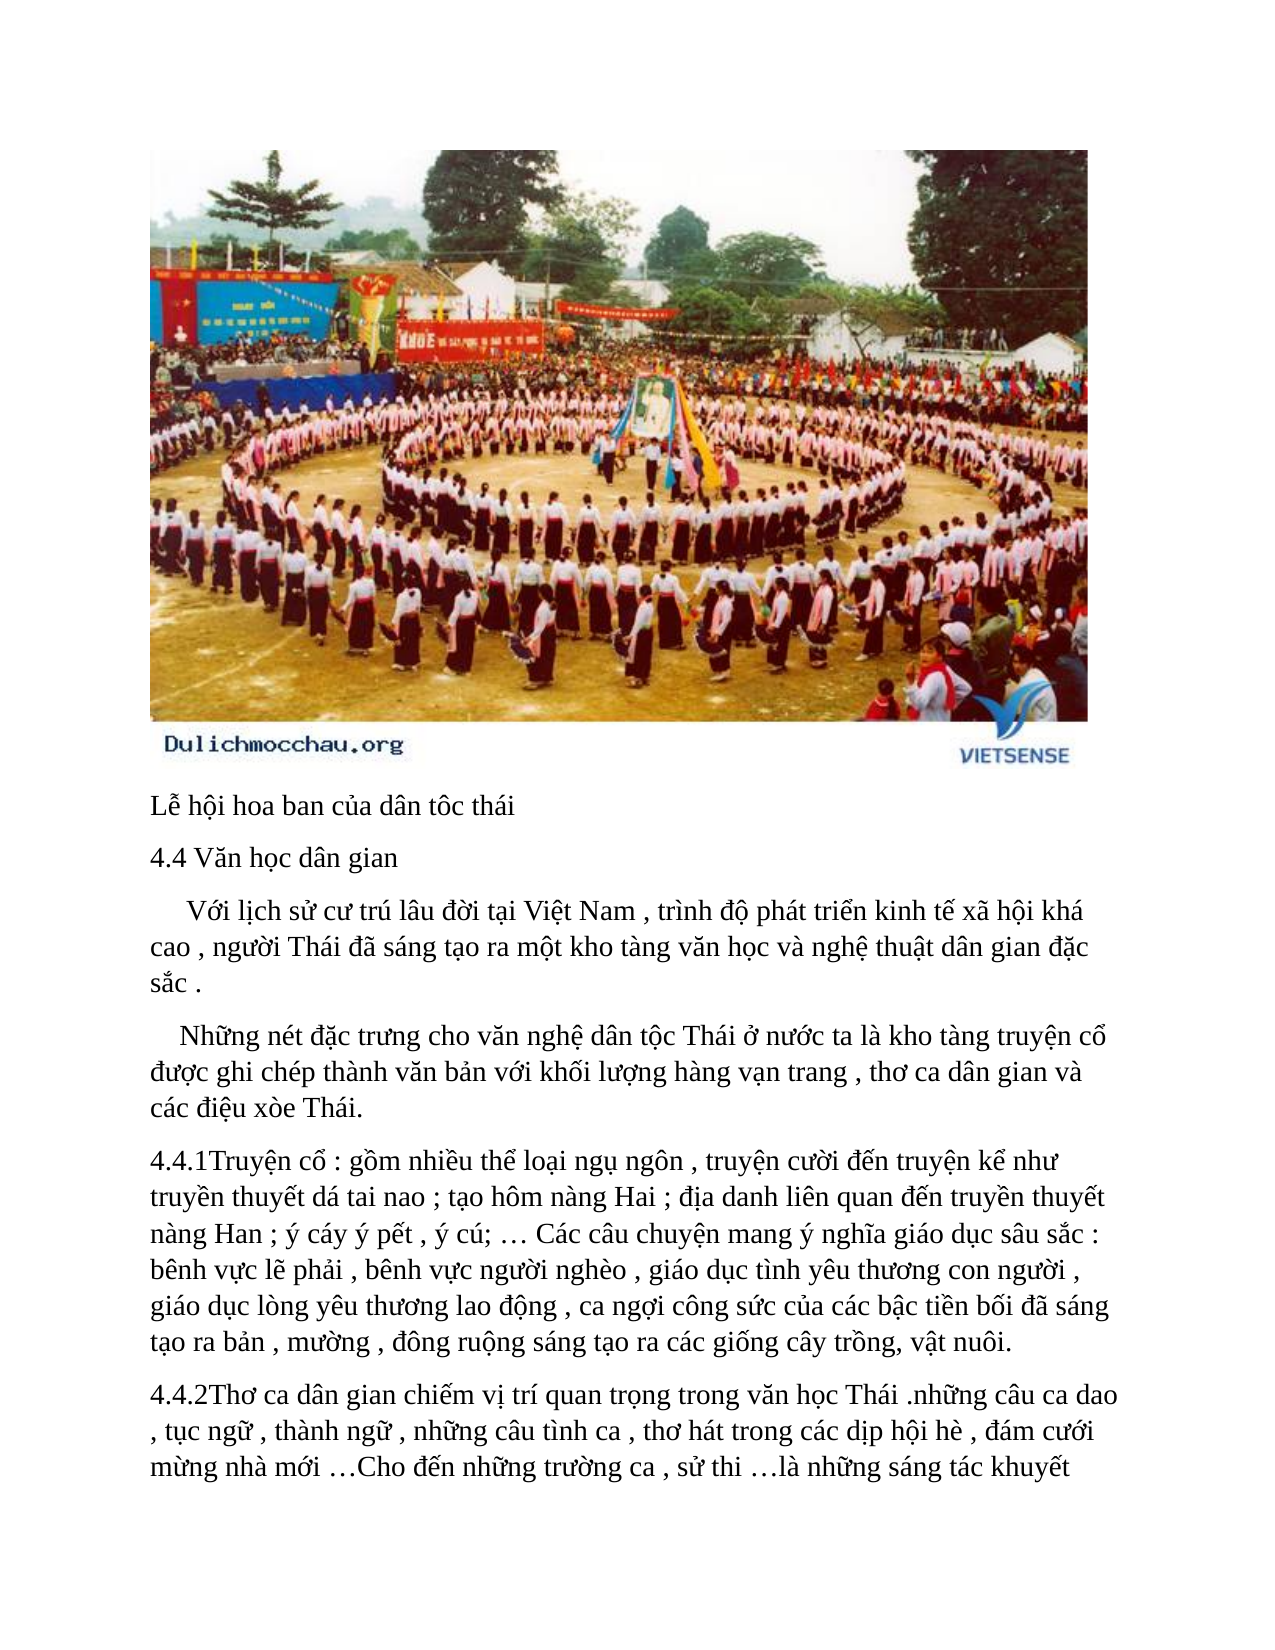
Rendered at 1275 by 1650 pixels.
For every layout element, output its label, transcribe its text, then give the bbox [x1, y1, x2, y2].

text Lễ hội hoa ban của dân tôc thái [150, 788, 1125, 821]
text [150, 1377, 1125, 1483]
text 4.4 Văn học dân gian [150, 840, 1125, 874]
text 4.4.1Truyện cổ : gồm nhiều thể loại ngụ ngôn , truyện cười đến truyện kể như truyền thuyết dá tai nao ; tạo hôm nàng Hai ; địa danh liên quan đến truyền thuyết nàng Han ; ý cáy ý pết , ý cú; … Các câu chuyện mang ý nghĩa giáo dục sâu sắc : bênh vực lẽ phải , bênh vực người nghèo , giáo dục tình yêu thương con người , giáo dục lòng yêu thương lao động , ca ngợi công sức của các bậc tiền bối đã sáng tạo ra bản , mường , đông ruộng sáng tạo ra các giống cây trồng, vật nuôi. [150, 1143, 1125, 1358]
text Với lịch sử cư trú lâu đời tại Việt Nam , trình độ phát triển kinh tế xã hội khá cao , người Thái đã sáng tạo ra một kho tàng văn học và nghệ thuật dân gian đặc sắc . [150, 893, 1125, 999]
picture [150, 150, 1088, 769]
text Những nét đặc trưng cho văn nghệ dân tộc Thái ở nước ta là kho tàng truyện cổ được ghi chép thành văn bản với khối lượng hàng vạn trang , thơ ca dân gian và các điệu xòe Thái. [150, 1018, 1125, 1124]
